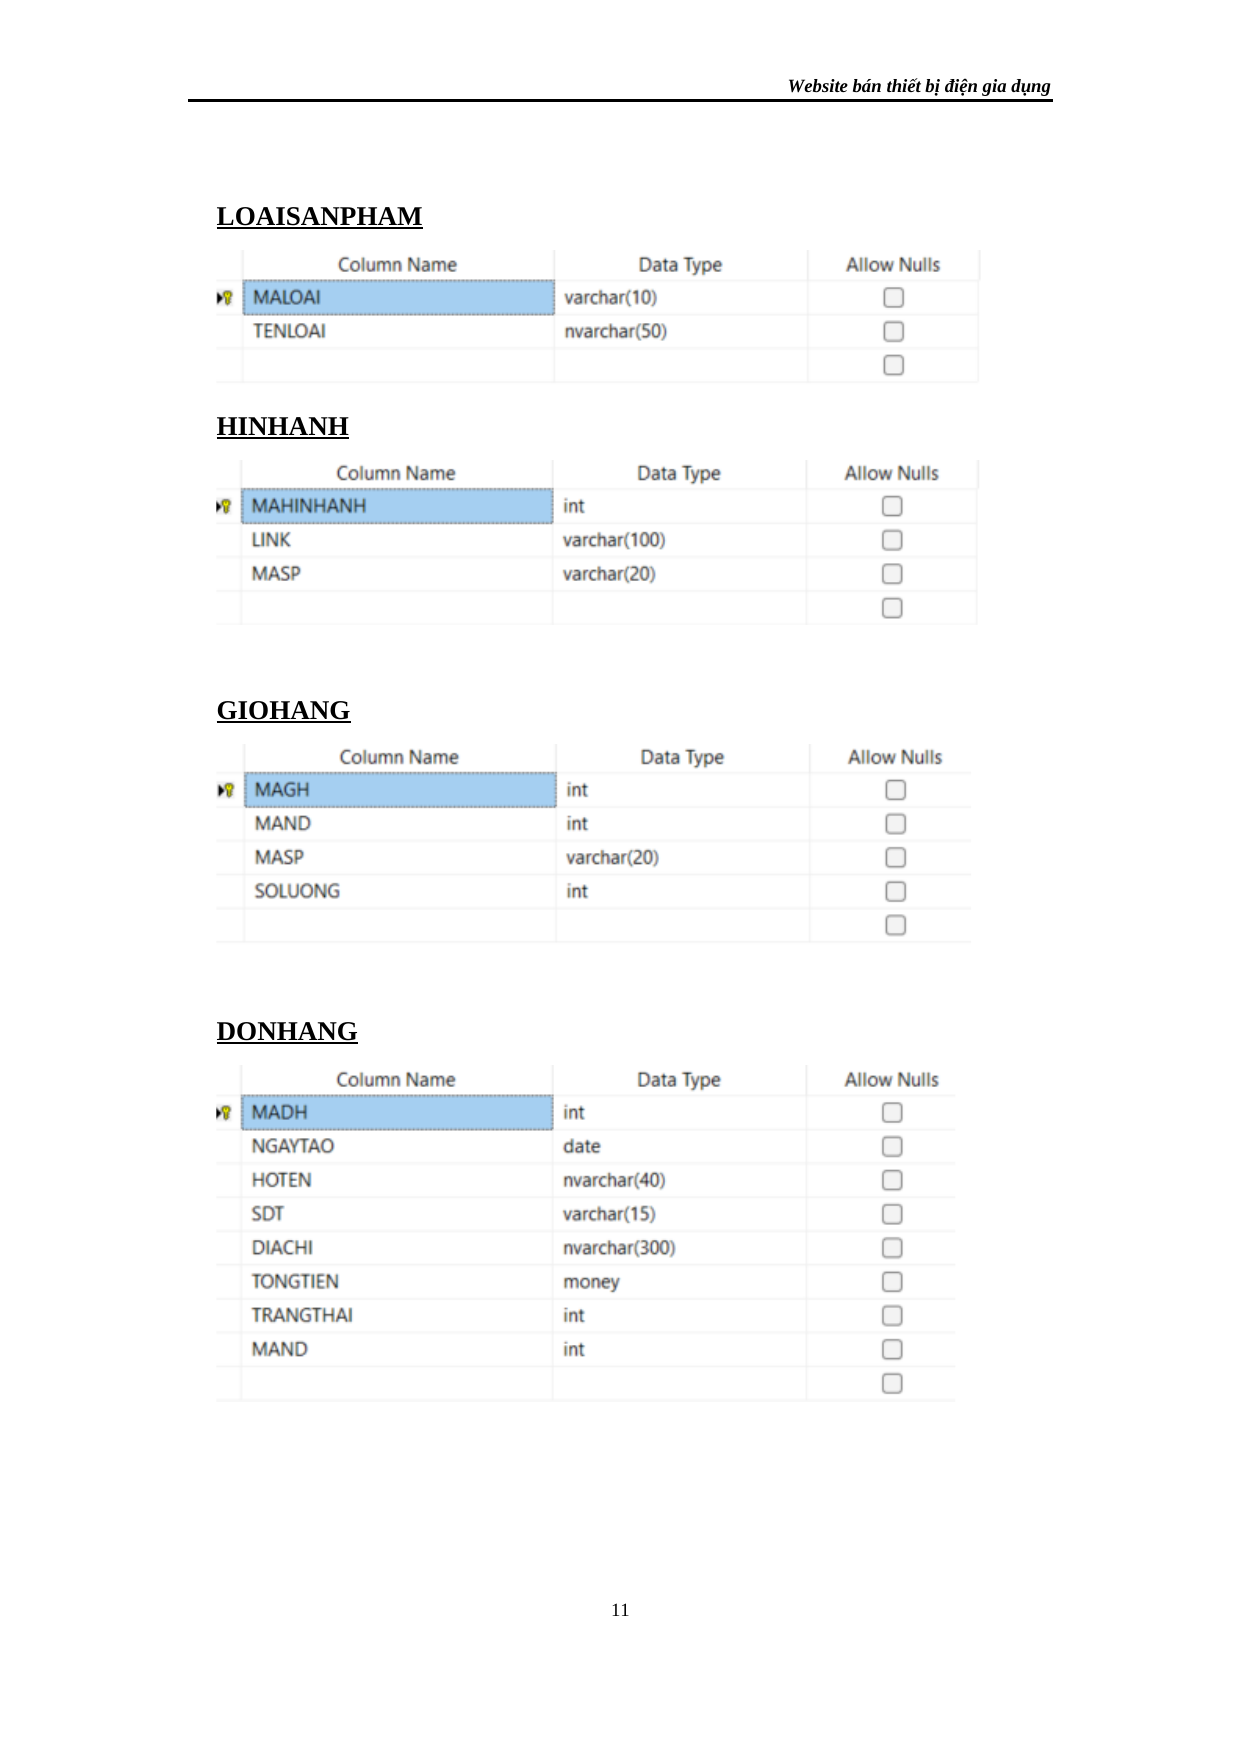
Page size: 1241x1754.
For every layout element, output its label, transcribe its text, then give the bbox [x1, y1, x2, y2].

text DONHANG [216, 1015, 1062, 1046]
picture [216, 250, 984, 391]
text LOAISANPHAM [216, 200, 1062, 231]
picture [216, 744, 972, 946]
picture [216, 1065, 956, 1402]
text GIOHANG [216, 694, 1062, 725]
text HINHANH [216, 410, 1062, 441]
picture [216, 460, 981, 625]
